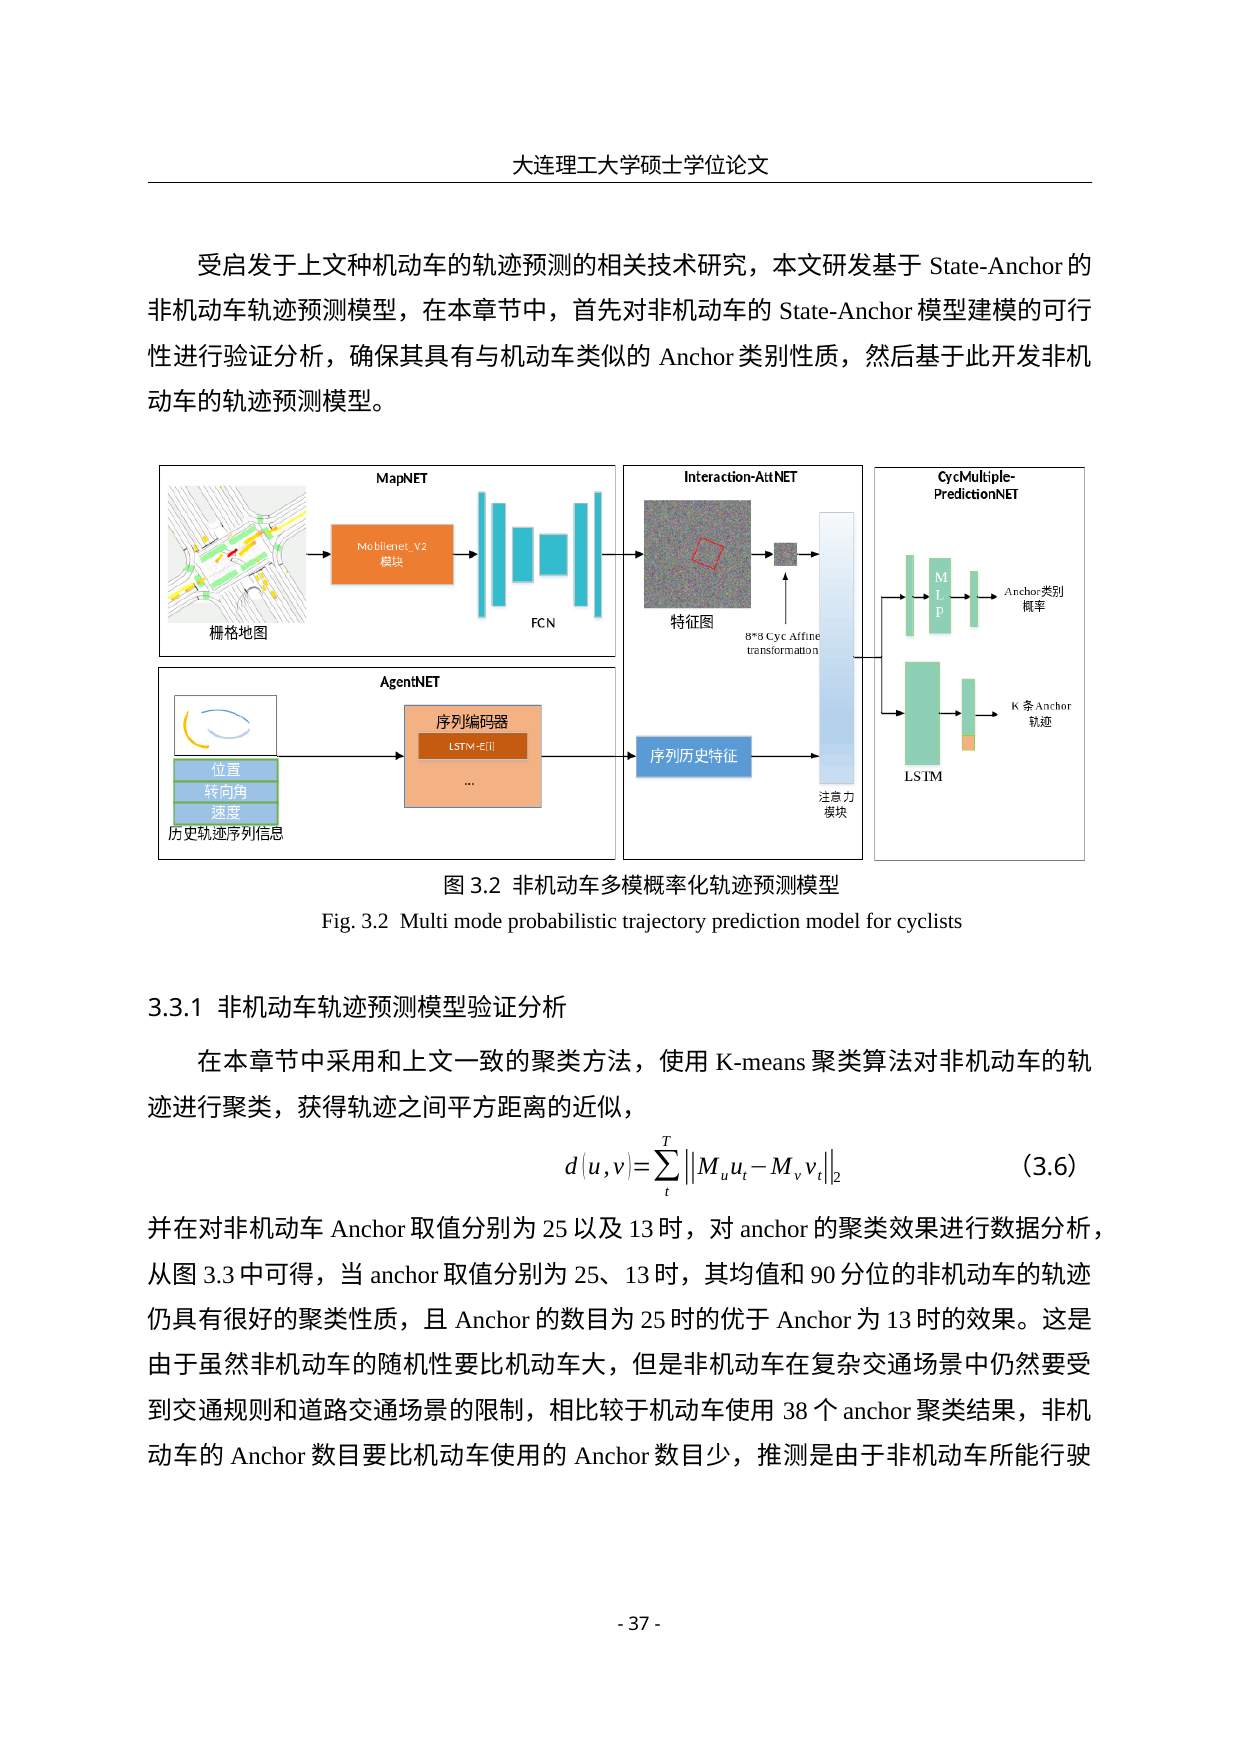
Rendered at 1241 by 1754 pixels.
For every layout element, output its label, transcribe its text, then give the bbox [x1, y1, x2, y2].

subtitle 3.3.1 非机动车轨迹预测模型验证分析 [148, 987, 1092, 1024]
text （3.6） [148, 1132, 1092, 1200]
text Fig. 3.2 Multi mode probabilistic trajectory prediction model for cyclists [148, 908, 1092, 933]
text 图3.2 非机动车多模概率化轨迹预测模型 [148, 868, 1092, 900]
text 受启发于上文种机动车的轨迹预测的相关技术研究，本文研发基于State-Anchor的非机动车轨迹预测模型，在本章节中，首先对非机动车的State-Anchor模型建模的可行性进行验证分析，确保其具有与机动车类似的Anchor类别性质，然后基于此开发非机动车的轨迹预测模型。 [148, 246, 1092, 418]
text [148, 1209, 1092, 1472]
text 在本章节中采用和上文一致的聚类方法，使用K-means聚类算法对非机动车的轨迹进行聚类，获得轨迹之间平方距离的近似， [148, 1042, 1092, 1123]
